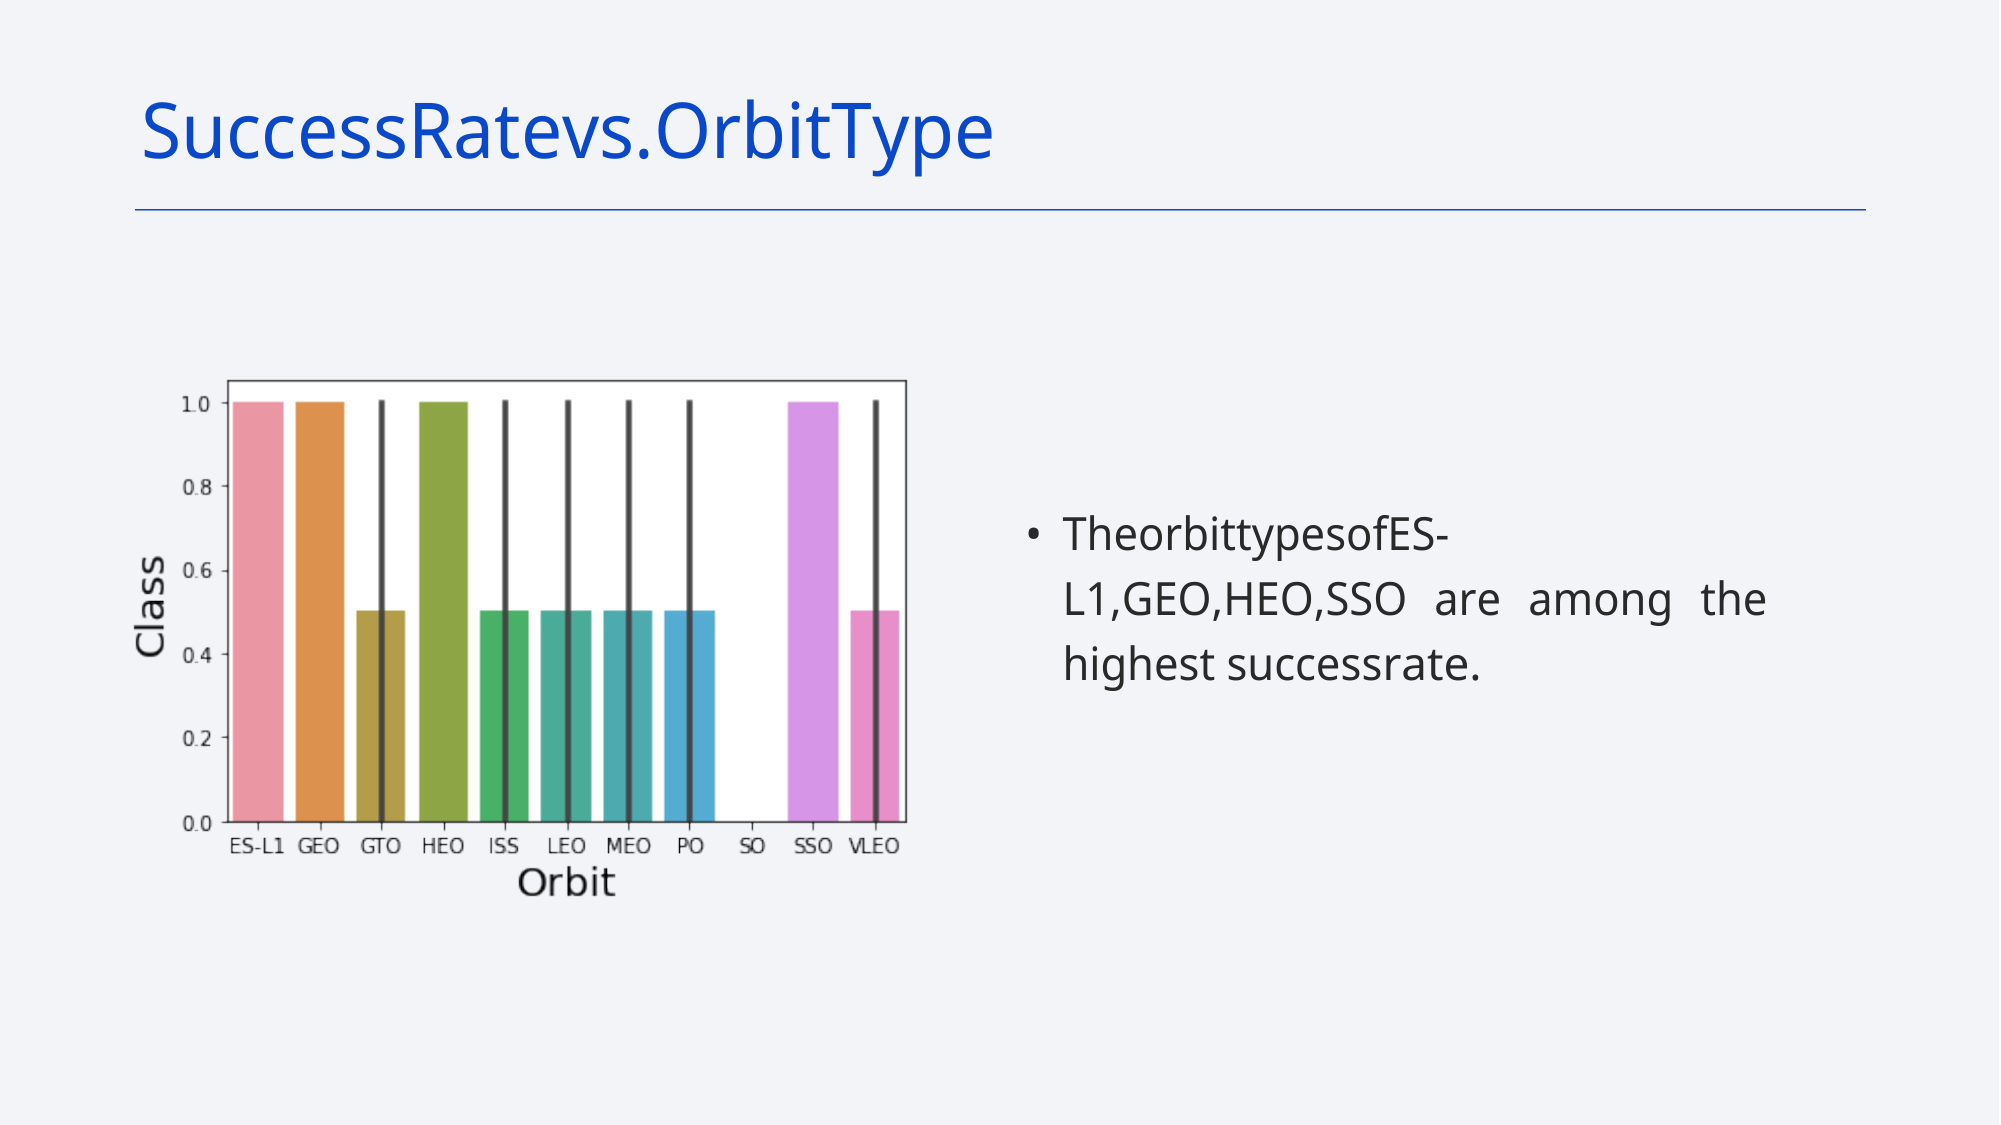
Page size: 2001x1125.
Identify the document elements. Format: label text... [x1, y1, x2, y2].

picture [0, 0, 2000, 1125]
subtitle SuccessRatevs.OrbitType [141, 77, 1996, 182]
list TheorbittypesofES-L1,GEO,HEO,SSO are among the highest successrate. [1025, 501, 1768, 694]
